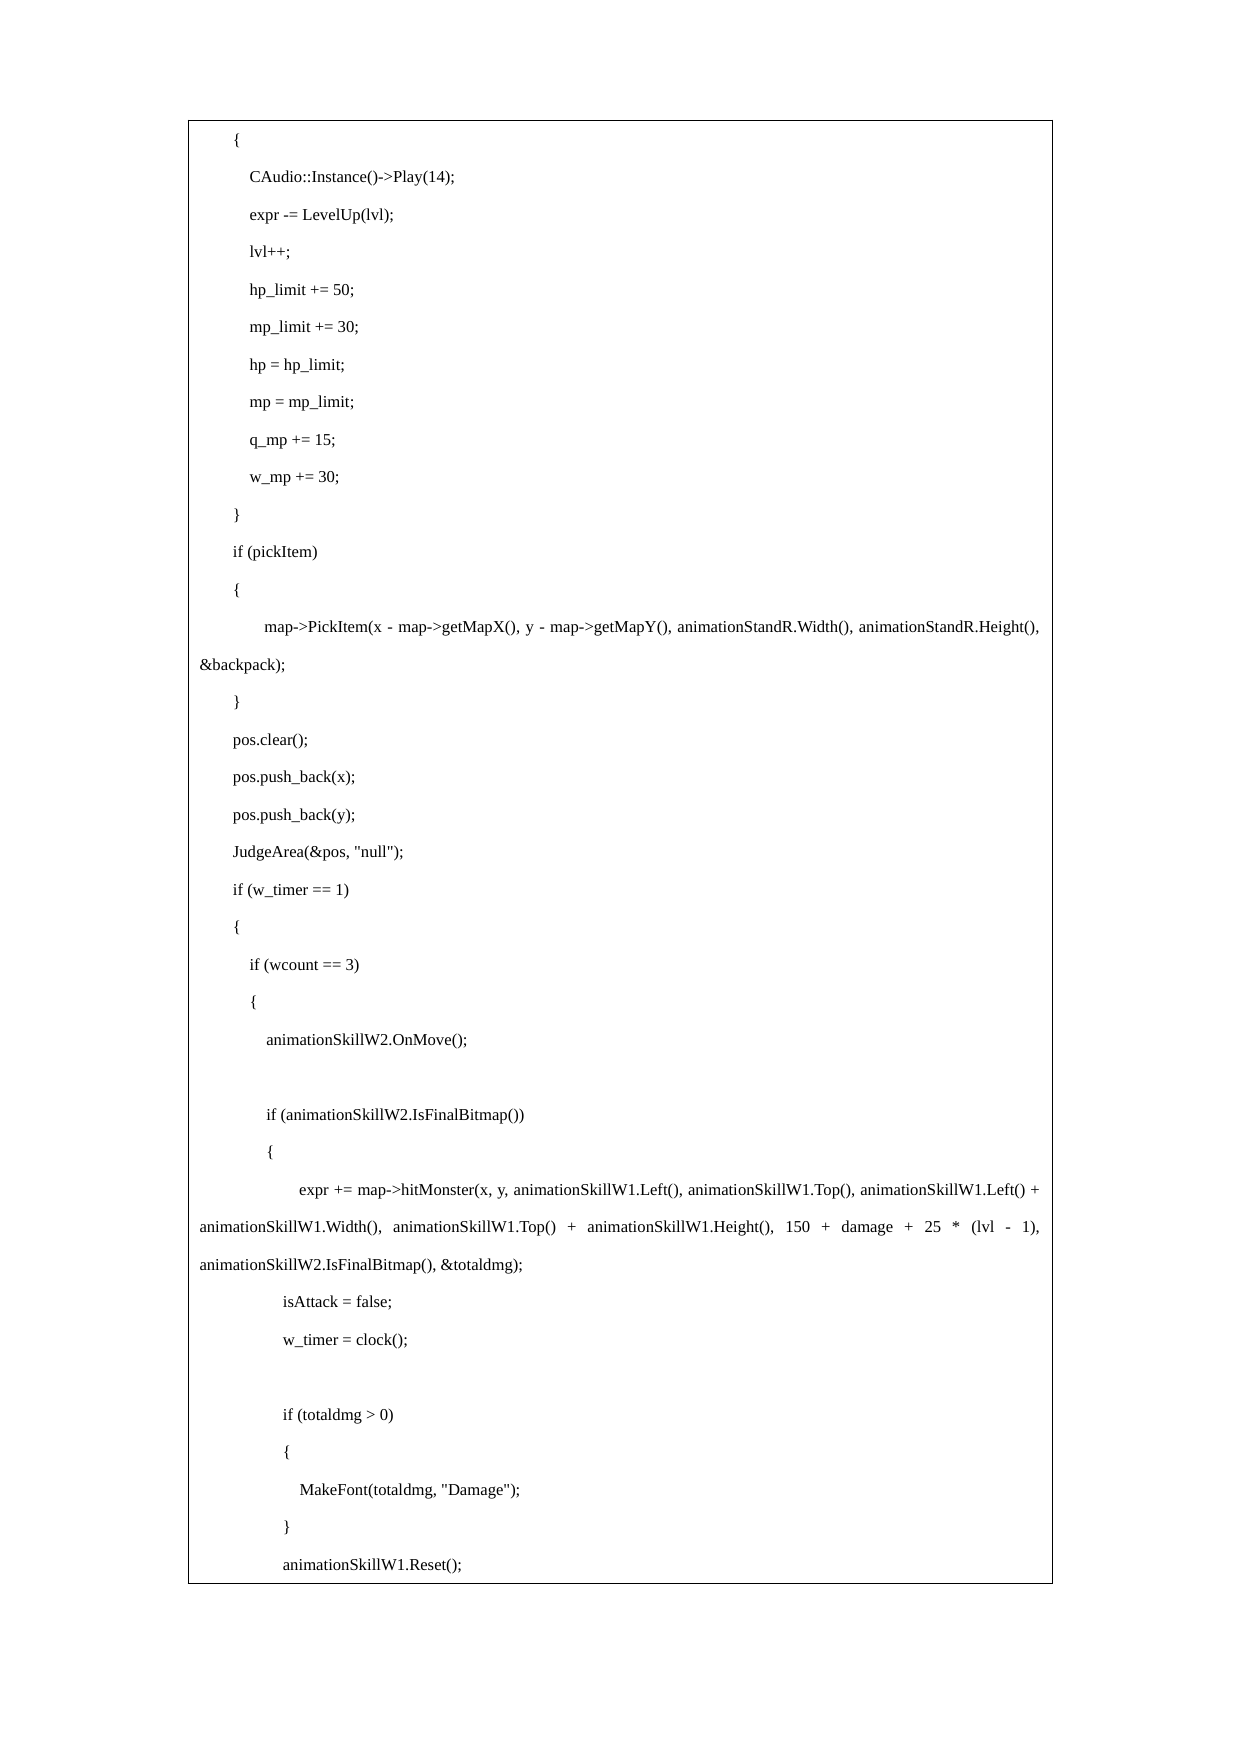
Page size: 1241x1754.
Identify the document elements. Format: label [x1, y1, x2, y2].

table_cell [189, 121, 1052, 1583]
